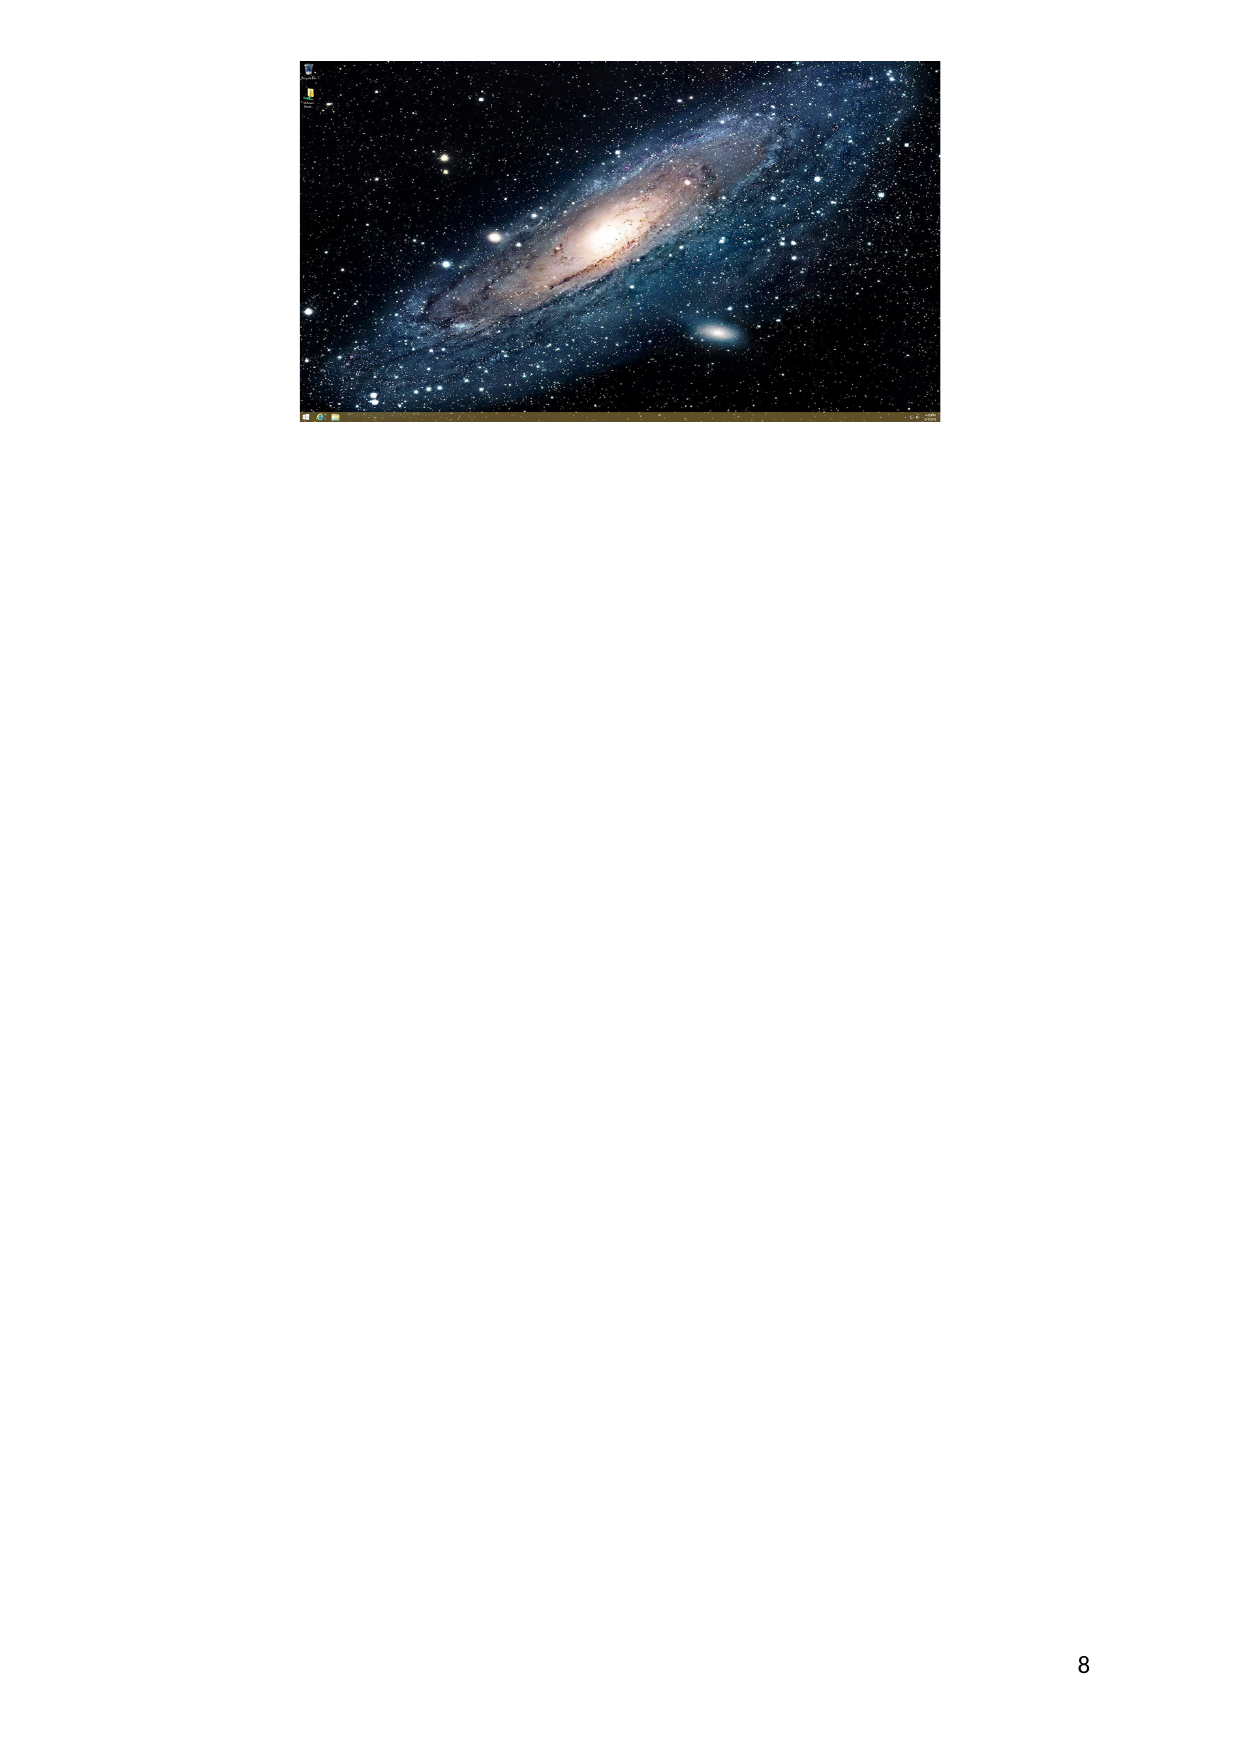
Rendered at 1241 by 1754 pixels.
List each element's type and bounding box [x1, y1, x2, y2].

picture [299, 61, 941, 422]
